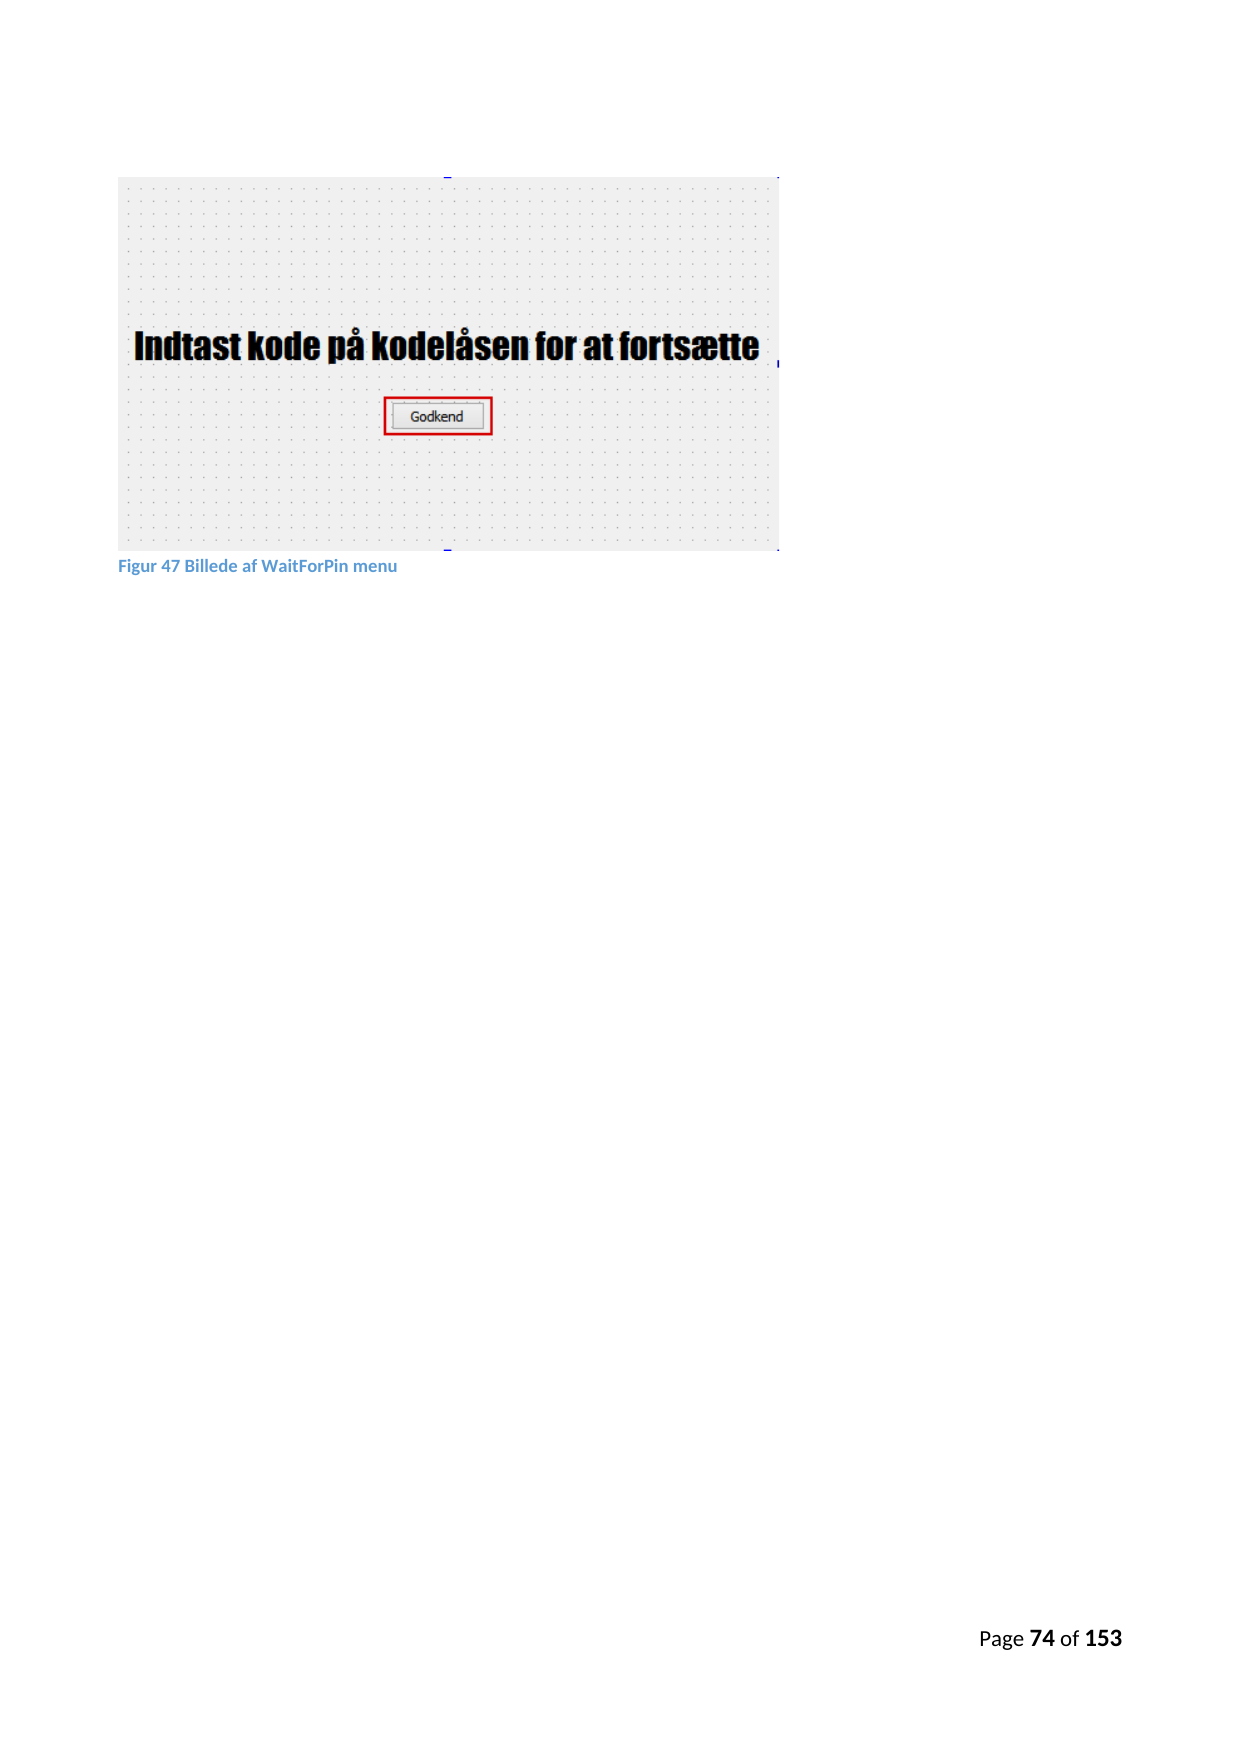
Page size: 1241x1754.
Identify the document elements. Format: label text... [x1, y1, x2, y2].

picture [118, 177, 780, 551]
text Figur 47 Billede af WaitForPin menu [118, 554, 1122, 577]
